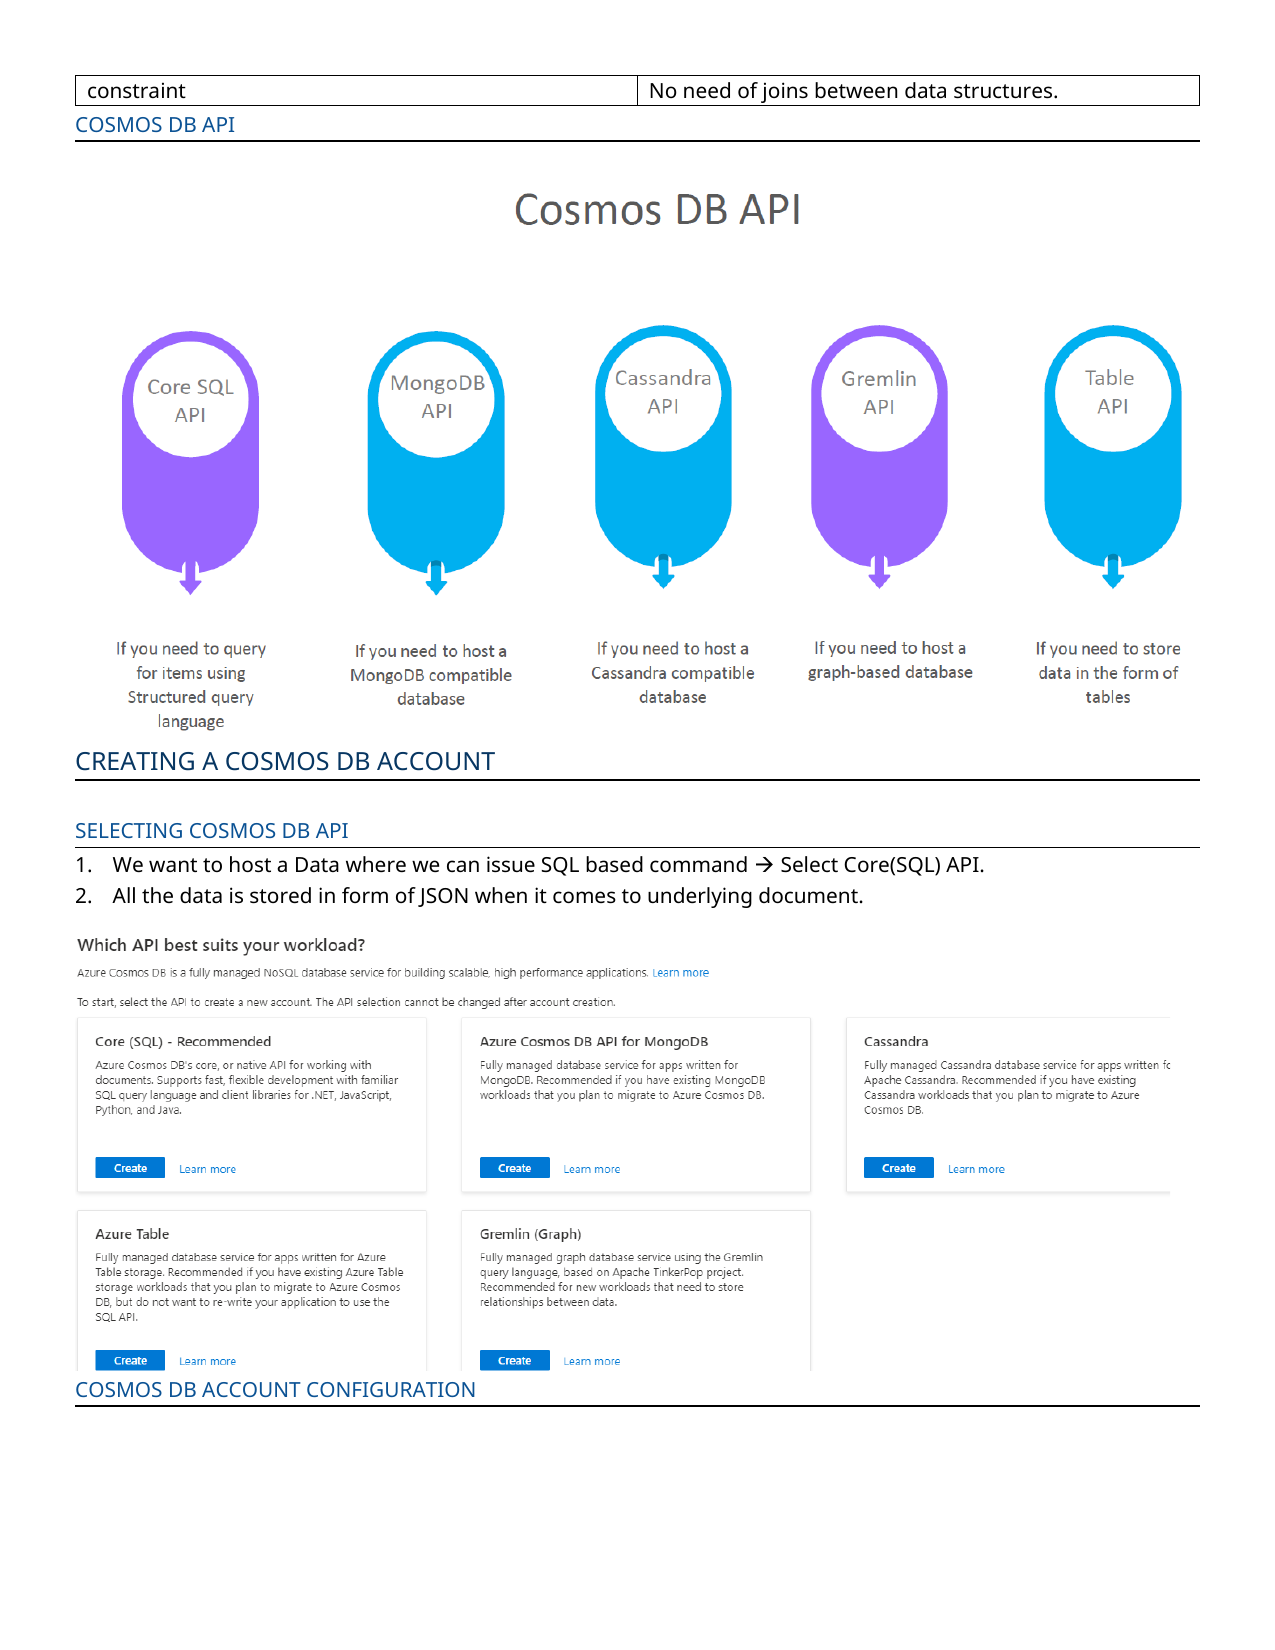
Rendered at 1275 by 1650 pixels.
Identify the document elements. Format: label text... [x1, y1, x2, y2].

subtitle COSMOS DB API [75, 110, 1200, 140]
subtitle COSMOS DB ACCOUNT CONFIGURATION [75, 1375, 1200, 1405]
list We want to host a Data where we can issue SQL based command Select Core(SQL) API. [75, 850, 1200, 879]
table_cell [76, 76, 637, 104]
list All the data is stored in form of JSON when it comes to underlying document. [75, 881, 1200, 909]
subtitle SELECTING COSMOS DB API [75, 816, 1200, 847]
picture [75, 928, 1171, 1371]
picture [75, 172, 1200, 739]
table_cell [638, 76, 1199, 104]
subtitle CREATING A COSMOS DB ACCOUNT [75, 743, 1200, 779]
